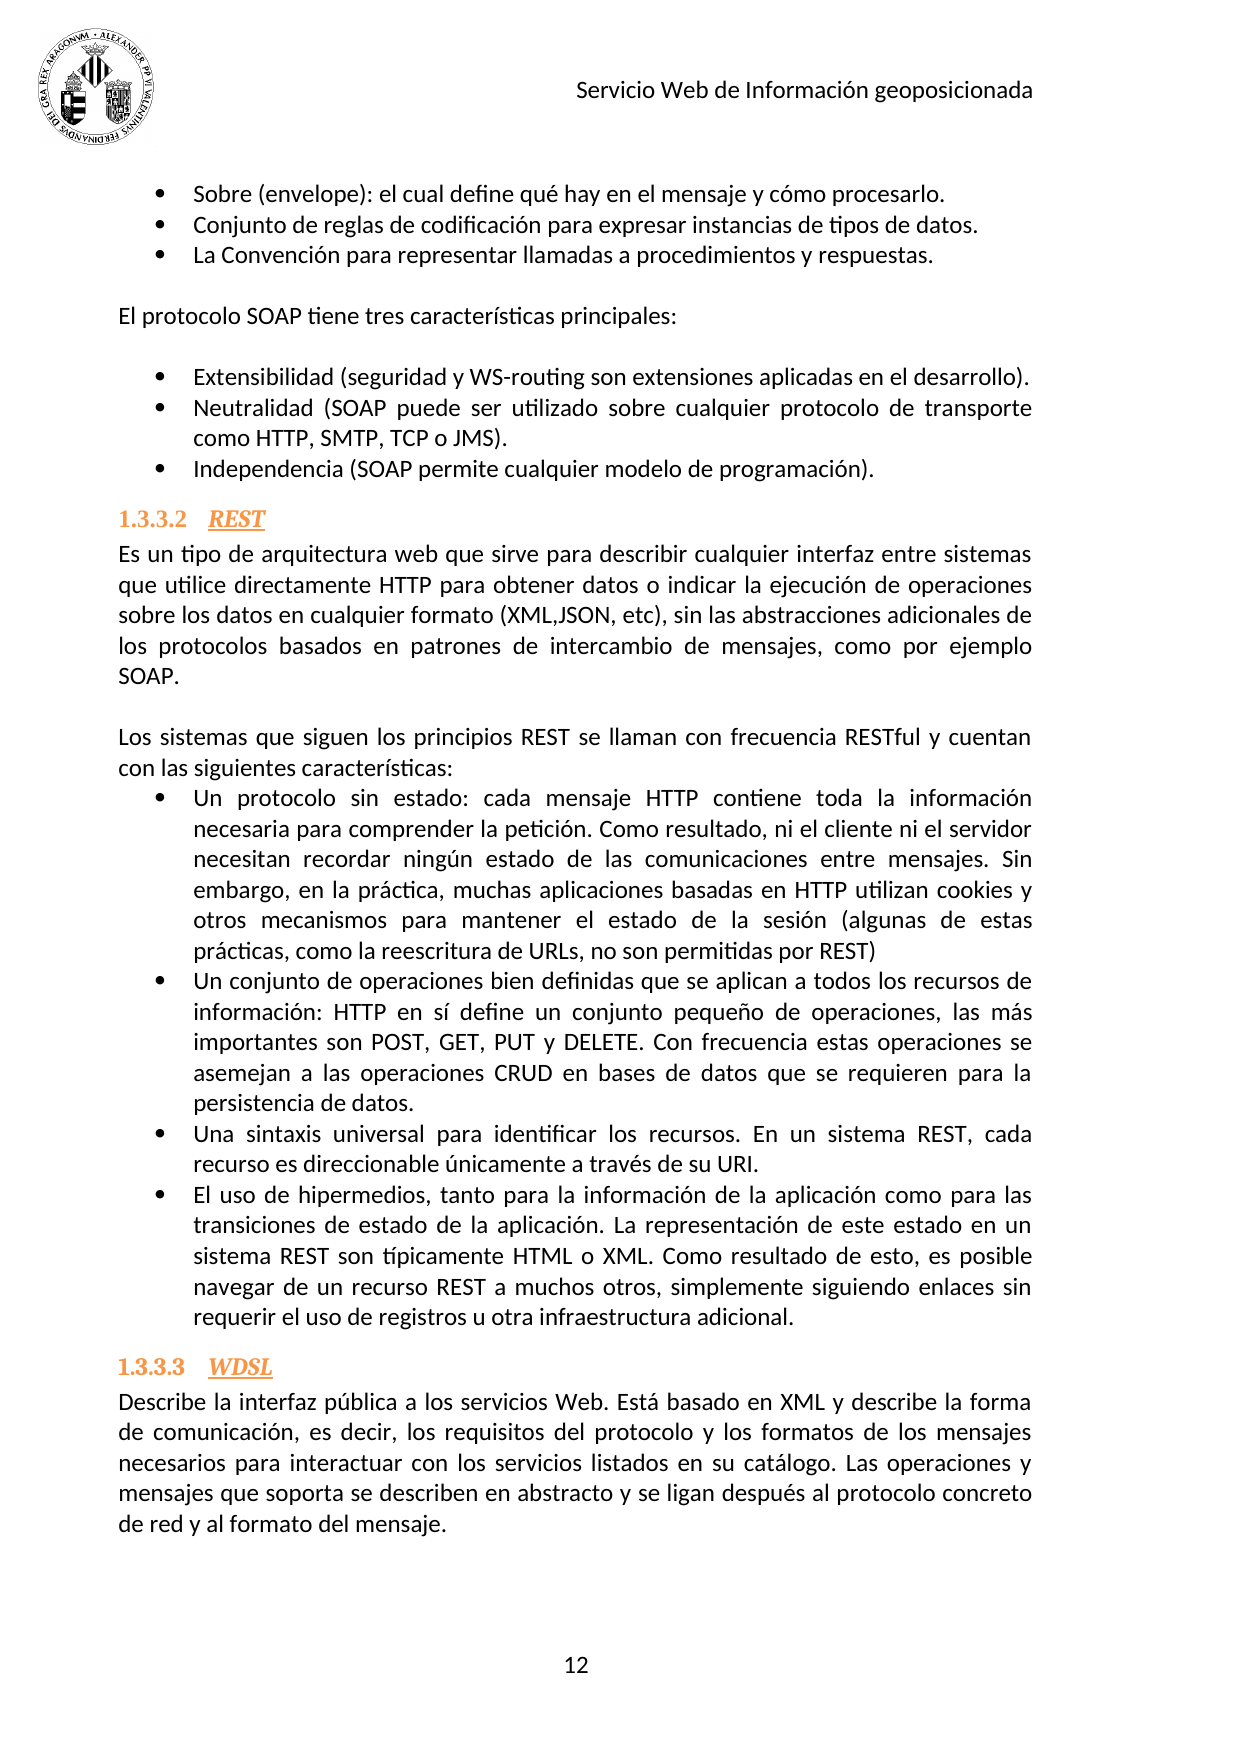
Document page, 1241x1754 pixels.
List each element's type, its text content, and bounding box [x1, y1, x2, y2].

list Sobre (envelope): el cual define qué hay en el mensaje y cómo procesarlo. [156, 178, 1033, 209]
list Un protocolo sin estado: cada mensaje HTTP contiene toda la información necesaria para comprender la petición. Como resultado, ni el cliente ni el servidor necesitan recordar ningún estado de las comunicaciones entre mensajes. Sin embargo, en la práctica, muchas aplicaciones basadas en HTTP utilizan cookies y otros mecanismos para mantener el estado de la sesión (algunas de estas prácticas, como la reescritura de URLs, no son permitidas por REST) [156, 782, 1033, 966]
list Extensibilidad (seguridad y WS-routing son extensiones aplicadas en el desarrollo). [156, 361, 1033, 392]
list La Convención para representar llamadas a procedimientos y respuestas. [156, 239, 1033, 270]
list Neutralidad (SOAP puede ser utilizado sobre cualquier protocolo de transporte como HTTP, SMTP, TCP o JMS). [156, 392, 1033, 453]
text Es un tipo de arquitectura web que sirve para describir cualquier interfaz entre sistemas que utilice directamente HTTP para obtener datos o indicar la ejecución de operaciones sobre los datos en cualquier formato (XML,JSON, etc), sin las abstracciones adicionales de los protocolos basados en patrones de intercambio de mensajes, como por ejemplo SOAP. [118, 538, 1033, 691]
list Independencia (SOAP permite cualquier modelo de programación). [156, 453, 1033, 483]
subtitle WDSL [118, 1353, 1033, 1381]
text Describe la interfaz pública a los servicios Web. Está basado en XML y describe la forma de comunicación, es decir, los requisitos del protocolo y los formatos de los mensajes necesarios para interactuar con los servicios listados en su catálogo. Las operaciones y mensajes que soporta se describen en abstracto y se ligan después al protocolo concreto de red y al formato del mensaje. [118, 1386, 1033, 1538]
text El protocolo SOAP tiene tres características principales: [118, 300, 1033, 331]
list El uso de hipermedios, tanto para la información de la aplicación como para las transiciones de estado de la aplicación. La representación de este estado en un sistema REST son típicamente HTML o XML. Como resultado de esto, es posible navegar de un recurso REST a muchos otros, simplemente siguiendo enlaces sin requerir el uso de registros u otra infraestructura adicional. [156, 1179, 1033, 1332]
list Una sintaxis universal para identificar los recursos. En un sistema REST, cada recurso es direccionable únicamente a través de su URI. [156, 1118, 1033, 1179]
list Conjunto de reglas de codificación para expresar instancias de tipos de datos. [156, 209, 1033, 239]
list Un conjunto de operaciones bien definidas que se aplican a todos los recursos de información: HTTP en sí define un conjunto pequeño de operaciones, las más importantes son POST, GET, PUT y DELETE. Con frecuencia estas operaciones se asemejan a las operaciones CRUD en bases de datos que se requieren para la persistencia de datos. [156, 966, 1033, 1118]
text Los sistemas que siguen los principios REST se llaman con frecuencia RESTful y cuentan con las siguientes características: [118, 721, 1033, 782]
subtitle REST [118, 504, 1033, 534]
picture [34, 25, 157, 147]
